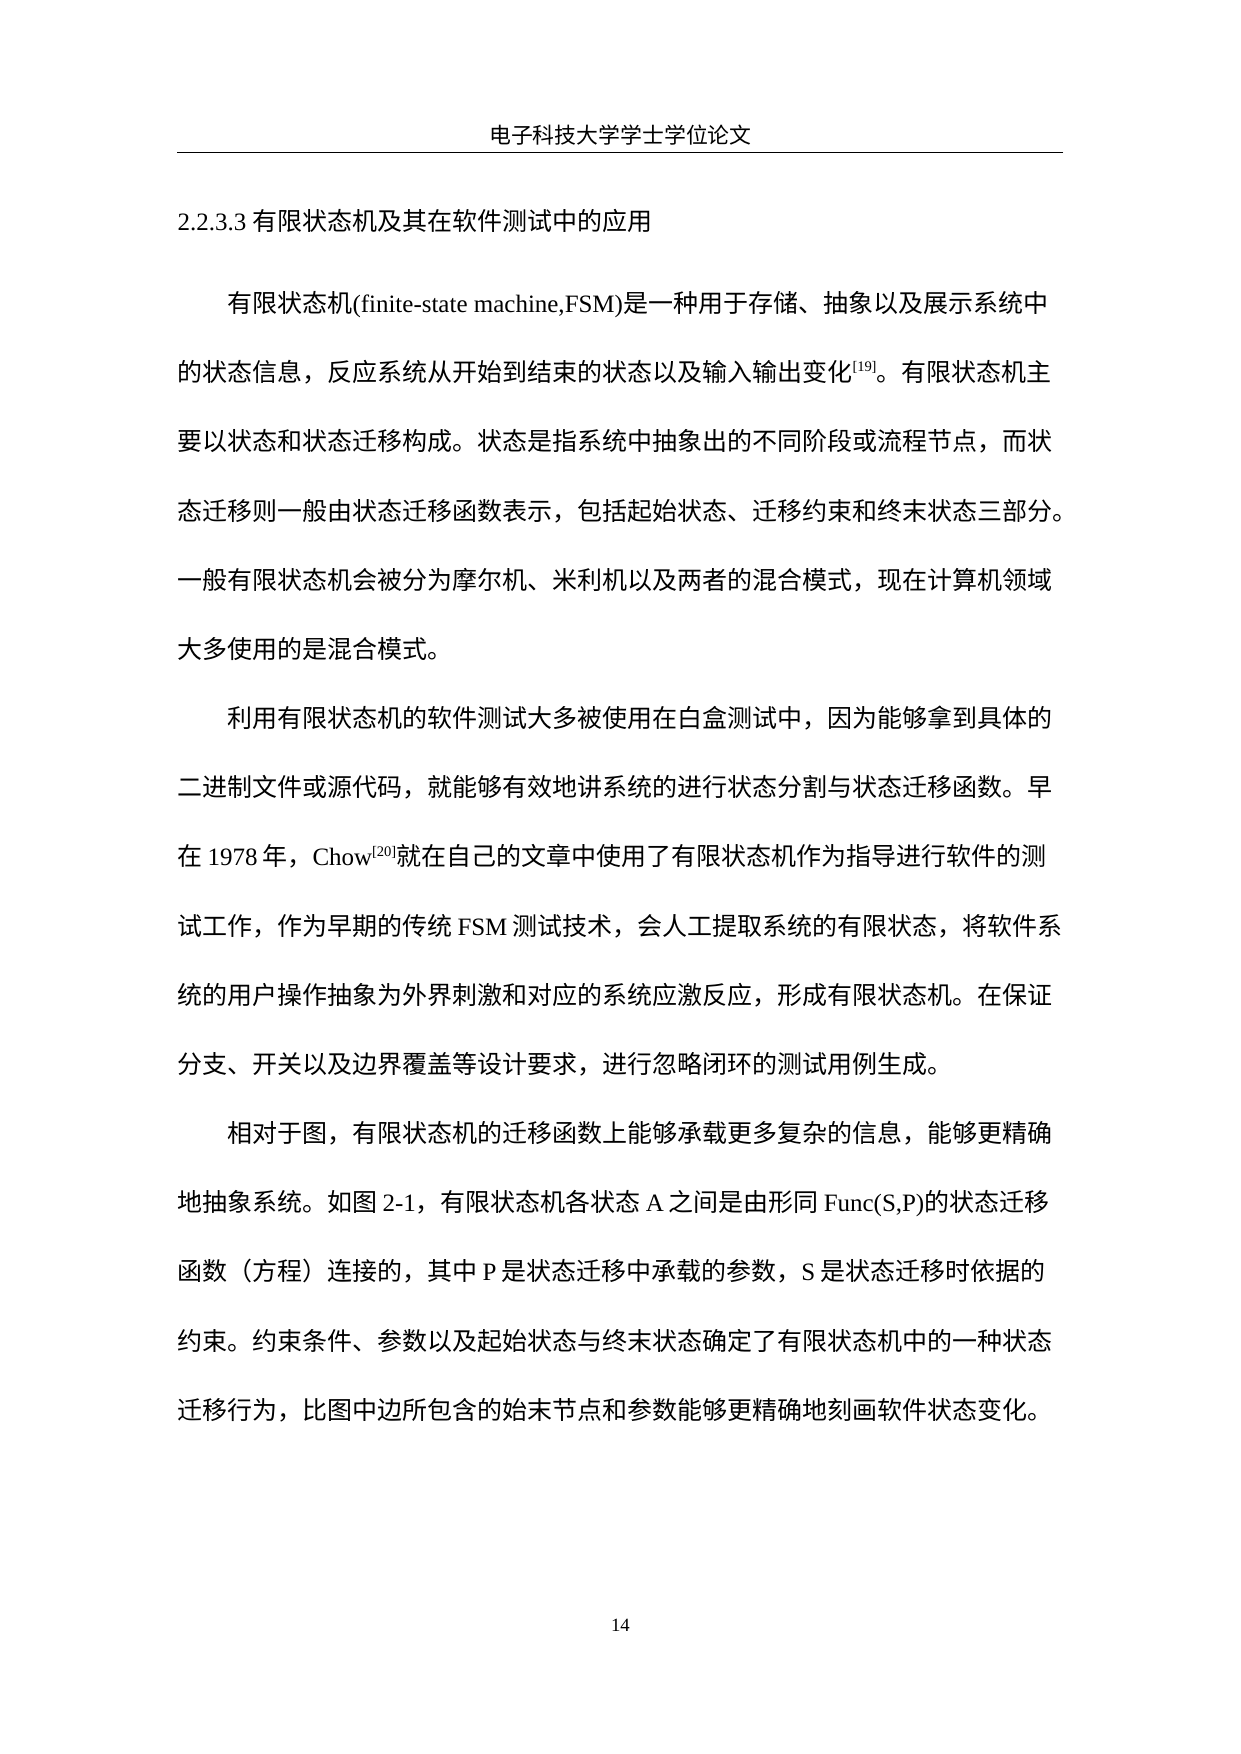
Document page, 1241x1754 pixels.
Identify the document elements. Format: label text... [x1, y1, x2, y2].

text 利用有限状态机的软件测试大多被使用在白盒测试中，因为能够拿到具体的二进制文件或源代码，就能够有效地讲系统的进行状态分割与状态迁移函数。早在1978年，Chow[20]就在自己的文章中使用了有限状态机作为指导进行软件的测试工作，作为早期的传统FSM测试技术，会人工提取系统的有限状态，将软件系统的用户操作抽象为外界刺激和对应的系统应激反应，形成有限状态机。在保证分支、开关以及边界覆盖等设计要求，进行忽略闭环的测试用例生成。 [177, 682, 1063, 1097]
text 有限状态机(finite-state machine,FSM)是一种用于存储、抽象以及展示系统中的状态信息，反应系统从开始到结束的状态以及输入输出变化[19]。有限状态机主要以状态和状态迁移构成。状态是指系统中抽象出的不同阶段或流程节点，而状态迁移则一般由状态迁移函数表示，包括起始状态、迁移约束和终末状态三部分。一般有限状态机会被分为摩尔机、米利机以及两者的混合模式，现在计算机领域大多使用的是混合模式。 [177, 267, 1063, 491]
text 有限状态机(finite-state machine,FSM)是一种用于存储、抽象以及展示系统中的状态信息，反应系统从开始到结束的状态以及输入输出变化[19]。有限状态机主要以状态和状态迁移构成。状态是指系统中抽象出的不同阶段或流程节点，而状态迁移则一般由状态迁移函数表示，包括起始状态、迁移约束和终末状态三部分。一般有限状态机会被分为摩尔机、米利机以及两者的混合模式，现在计算机领域大多使用的是混合模式。 [177, 527, 1063, 682]
text 相对于图，有限状态机的迁移函数上能够承载更多复杂的信息，能够更精确地抽象系统。如图2-1，有限状态机各状态A之间是由形同Func(S,P)的状态迁移函数（方程）连接的，其中P是状态迁移中承载的参数，S是状态迁移时依据的约束。约束条件、参数以及起始状态与终末状态确定了有限状态机中的一种状态迁移行为，比图中边所包含的始末节点和参数能够更精确地刻画软件状态变化。 [177, 1097, 1063, 1443]
text 2.2.3.3 有限状态机及其在软件测试中的应用 [177, 185, 1038, 254]
